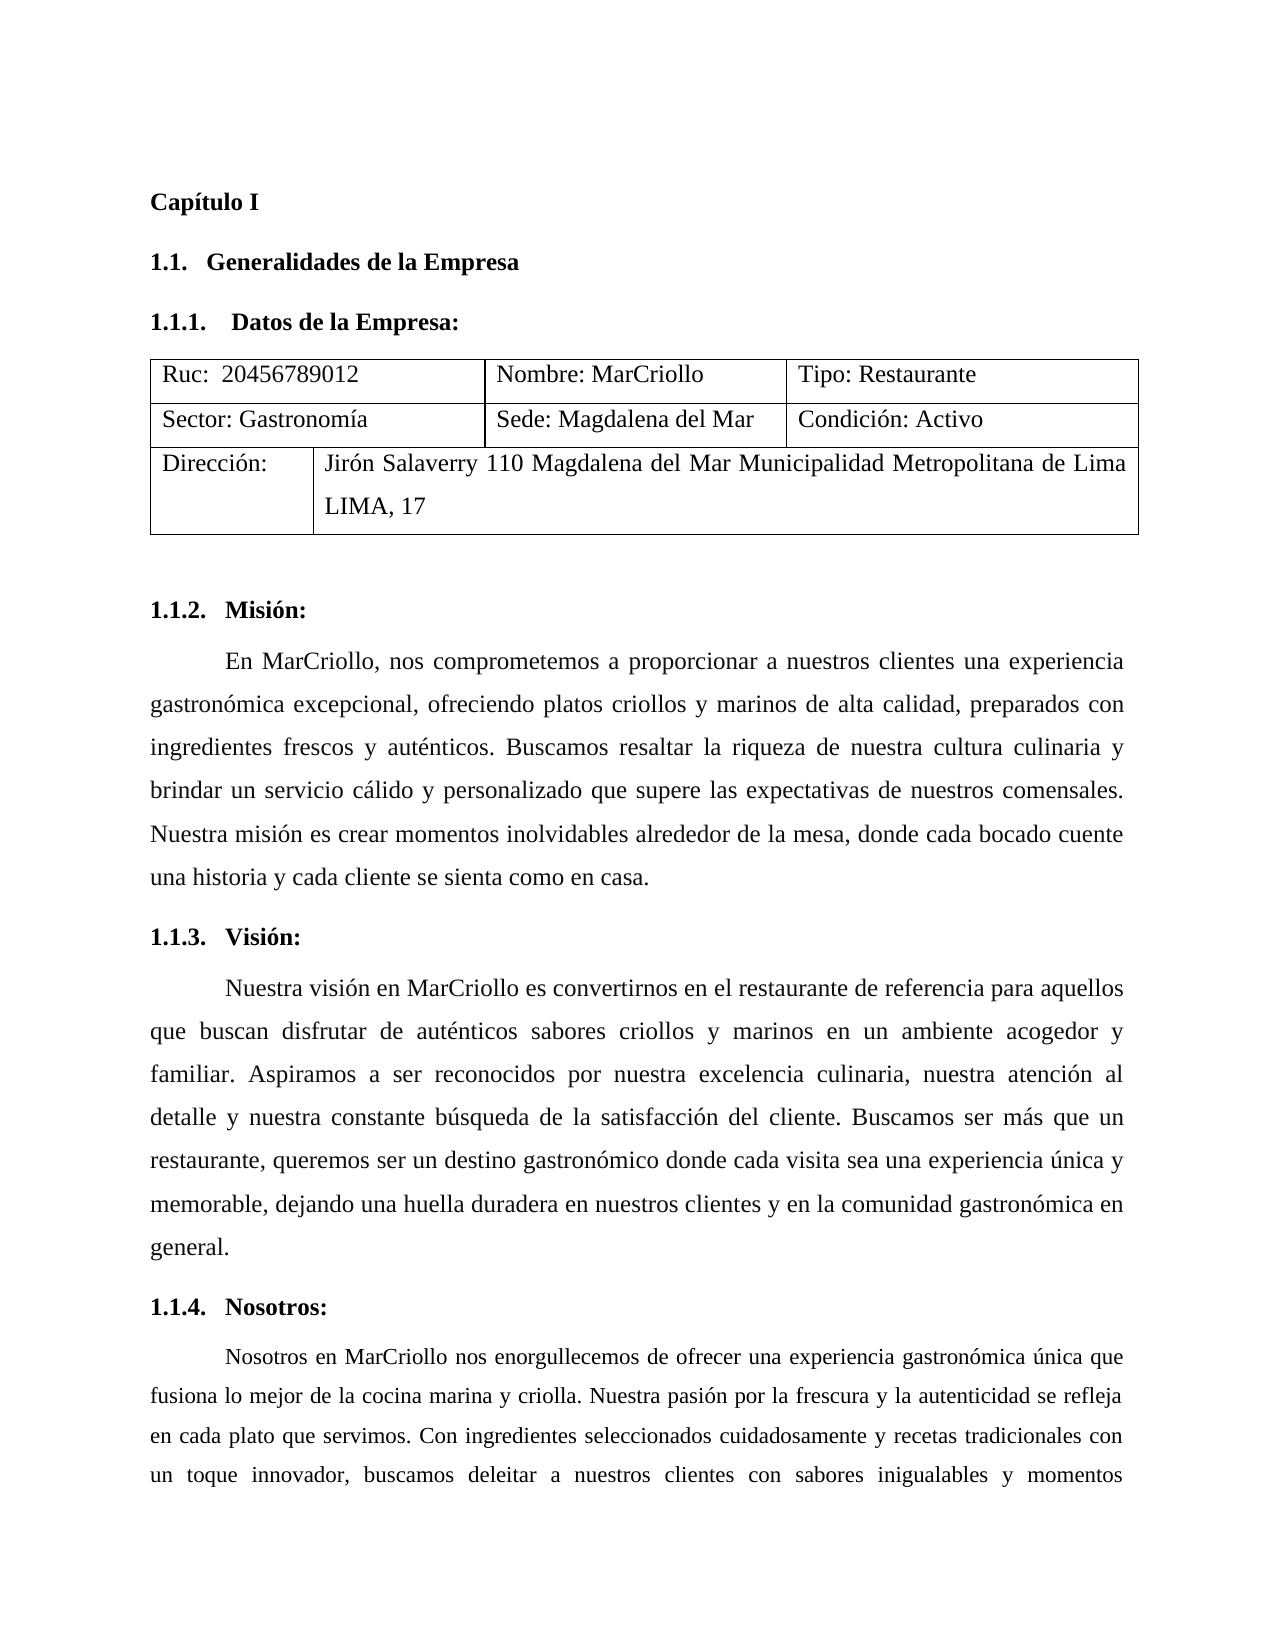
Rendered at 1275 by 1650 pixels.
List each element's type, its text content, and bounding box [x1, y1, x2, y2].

text En MarCriollo, nos comprometemos a proporcionar a nuestros clientes una experiencia gastronómica excepcional, ofreciendo platos criollos y marinos de alta calidad, preparados con ingredientes frescos y auténticos. Buscamos resaltar la riqueza de nuestra cultura culinaria y brindar un servicio cálido y personalizado que supere las expectativas de nuestros comensales. Nuestra misión es crear momentos inolvidables alrededor de la mesa, donde cada bocado cuente una historia y cada cliente se sienta como en casa. [150, 646, 1125, 891]
subtitle Datos de la Empresa: [150, 307, 1125, 336]
table_header Nombre: MarCriollo [486, 360, 786, 403]
table_header Tipo: Restaurante [787, 360, 1138, 403]
table_cell Sector: Gastronomía [151, 404, 484, 447]
table_header Ruc: 20456789012 [151, 360, 484, 403]
table_cell Jirón Salaverry 110 Magdalena del Mar Municipalidad Metropolitana de Lima LIMA, 17 [314, 448, 1138, 534]
table_cell Sede: Magdalena del Mar [486, 404, 786, 447]
table_cell Dirección: [151, 448, 313, 534]
subtitle Capítulo I [150, 187, 1125, 216]
text Nuestra visión en MarCriollo es convertirnos en el restaurante de referencia para aquellos que buscan disfrutar de auténticos sabores criollos y marinos en un ambiente acogedor y familiar. Aspiramos a ser reconocidos por nuestra excelencia culinaria, nuestra atención al detalle y nuestra constante búsqueda de la satisfacción del cliente. Buscamos ser más que un restaurante, queremos ser un destino gastronómico donde cada visita sea una experiencia única y memorable, dejando una huella duradera en nuestros clientes y en la comunidad gastronómica en general. [150, 973, 1125, 1261]
subtitle Visión: [150, 922, 1125, 950]
subtitle Misión: [150, 595, 1125, 623]
table_cell Condición: Activo [787, 404, 1138, 447]
subtitle Generalidades de la Empresa [150, 247, 1125, 276]
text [150, 1343, 1125, 1488]
subtitle Nosotros: [150, 1292, 1125, 1320]
